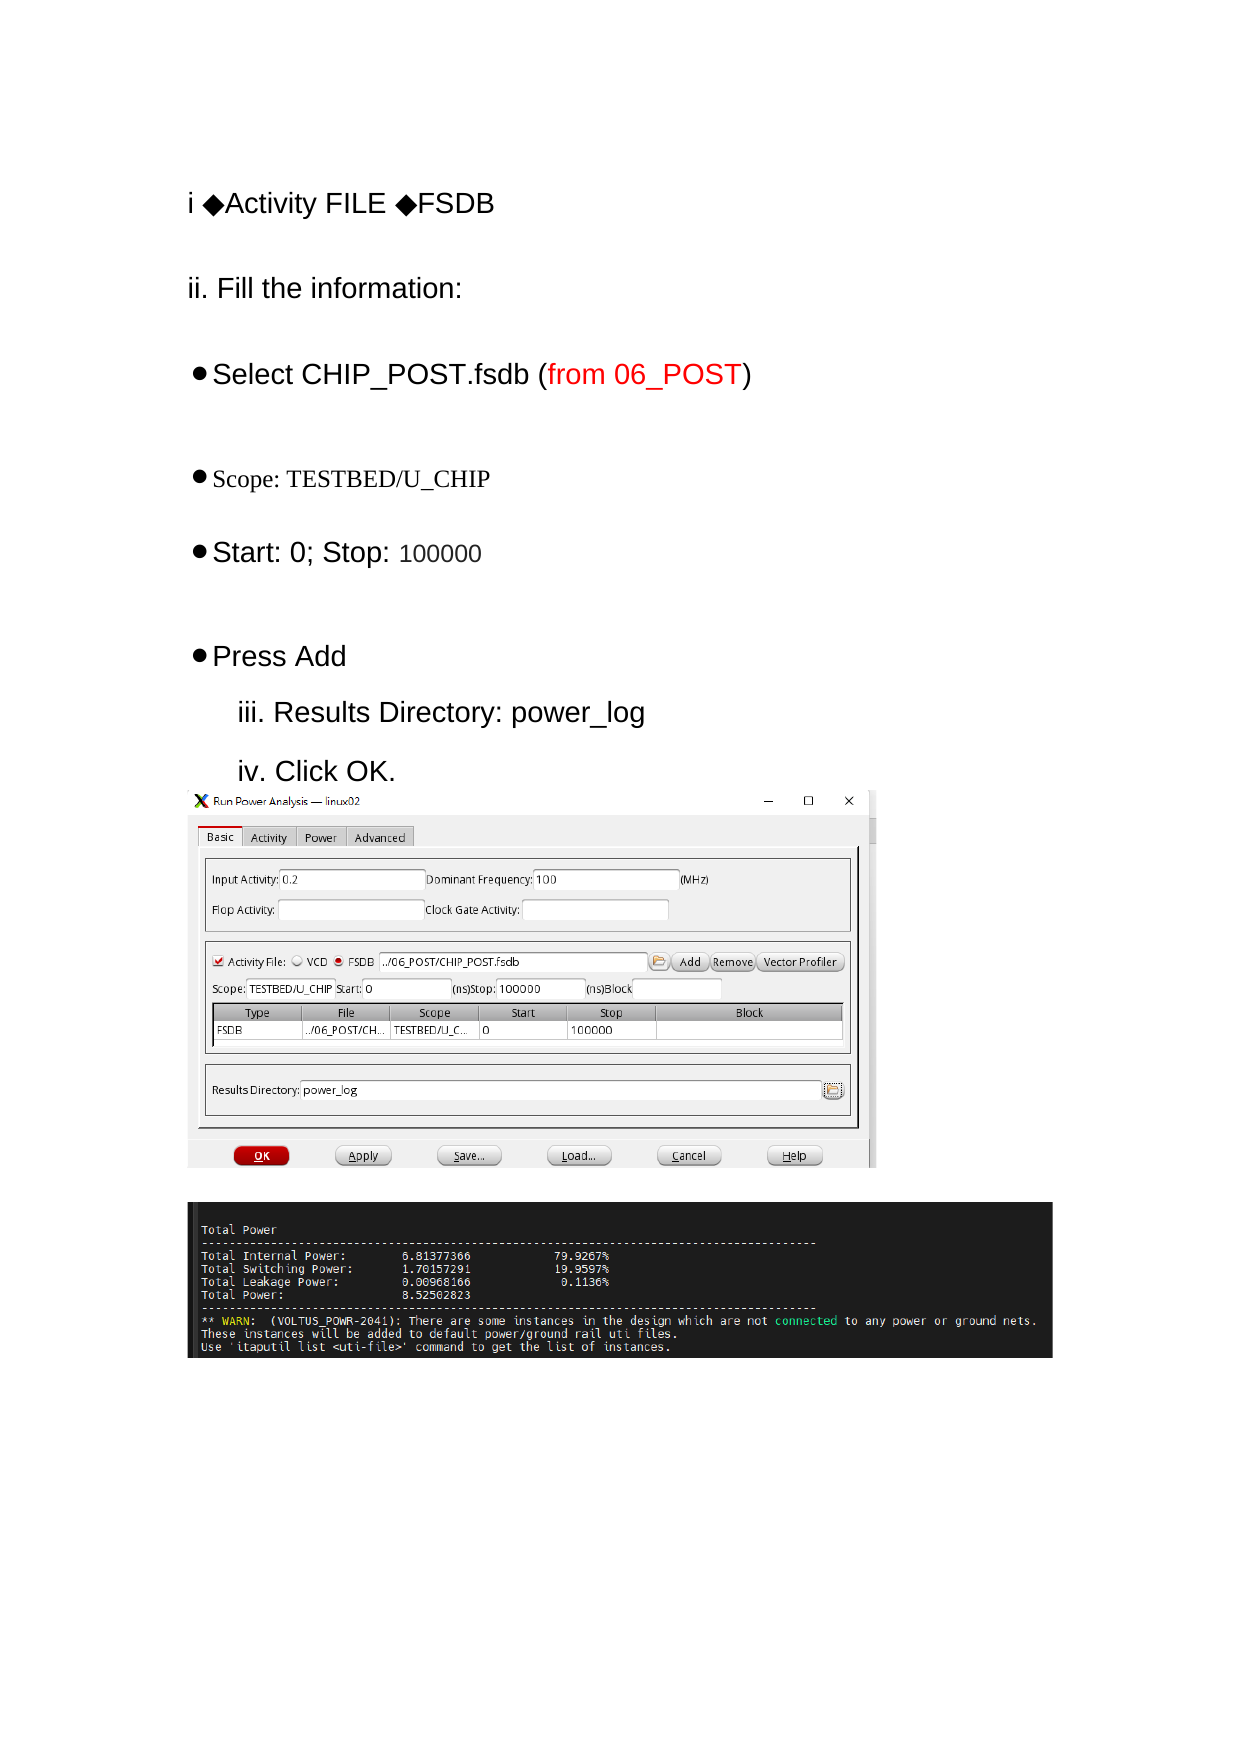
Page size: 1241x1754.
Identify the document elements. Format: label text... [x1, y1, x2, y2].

text ii. Fill the information: [187, 269, 1053, 307]
text ⚫Press Add [187, 618, 1053, 693]
text ⚫Select CHIP_POST.fsdb (from 06_POST) [187, 335, 1053, 410]
list iv. Click OK. [187, 752, 1053, 790]
picture [187, 790, 877, 1168]
picture [187, 1202, 1053, 1358]
text ⚫Start: 0; Stop: 100000 [187, 514, 1053, 589]
text i ◆Activity FILE ◆FSDB [187, 164, 1053, 239]
list iii. Results Directory: power_log [187, 693, 1053, 730]
text ⚫Scope: TESTBED/U_CHIP [187, 439, 1053, 514]
